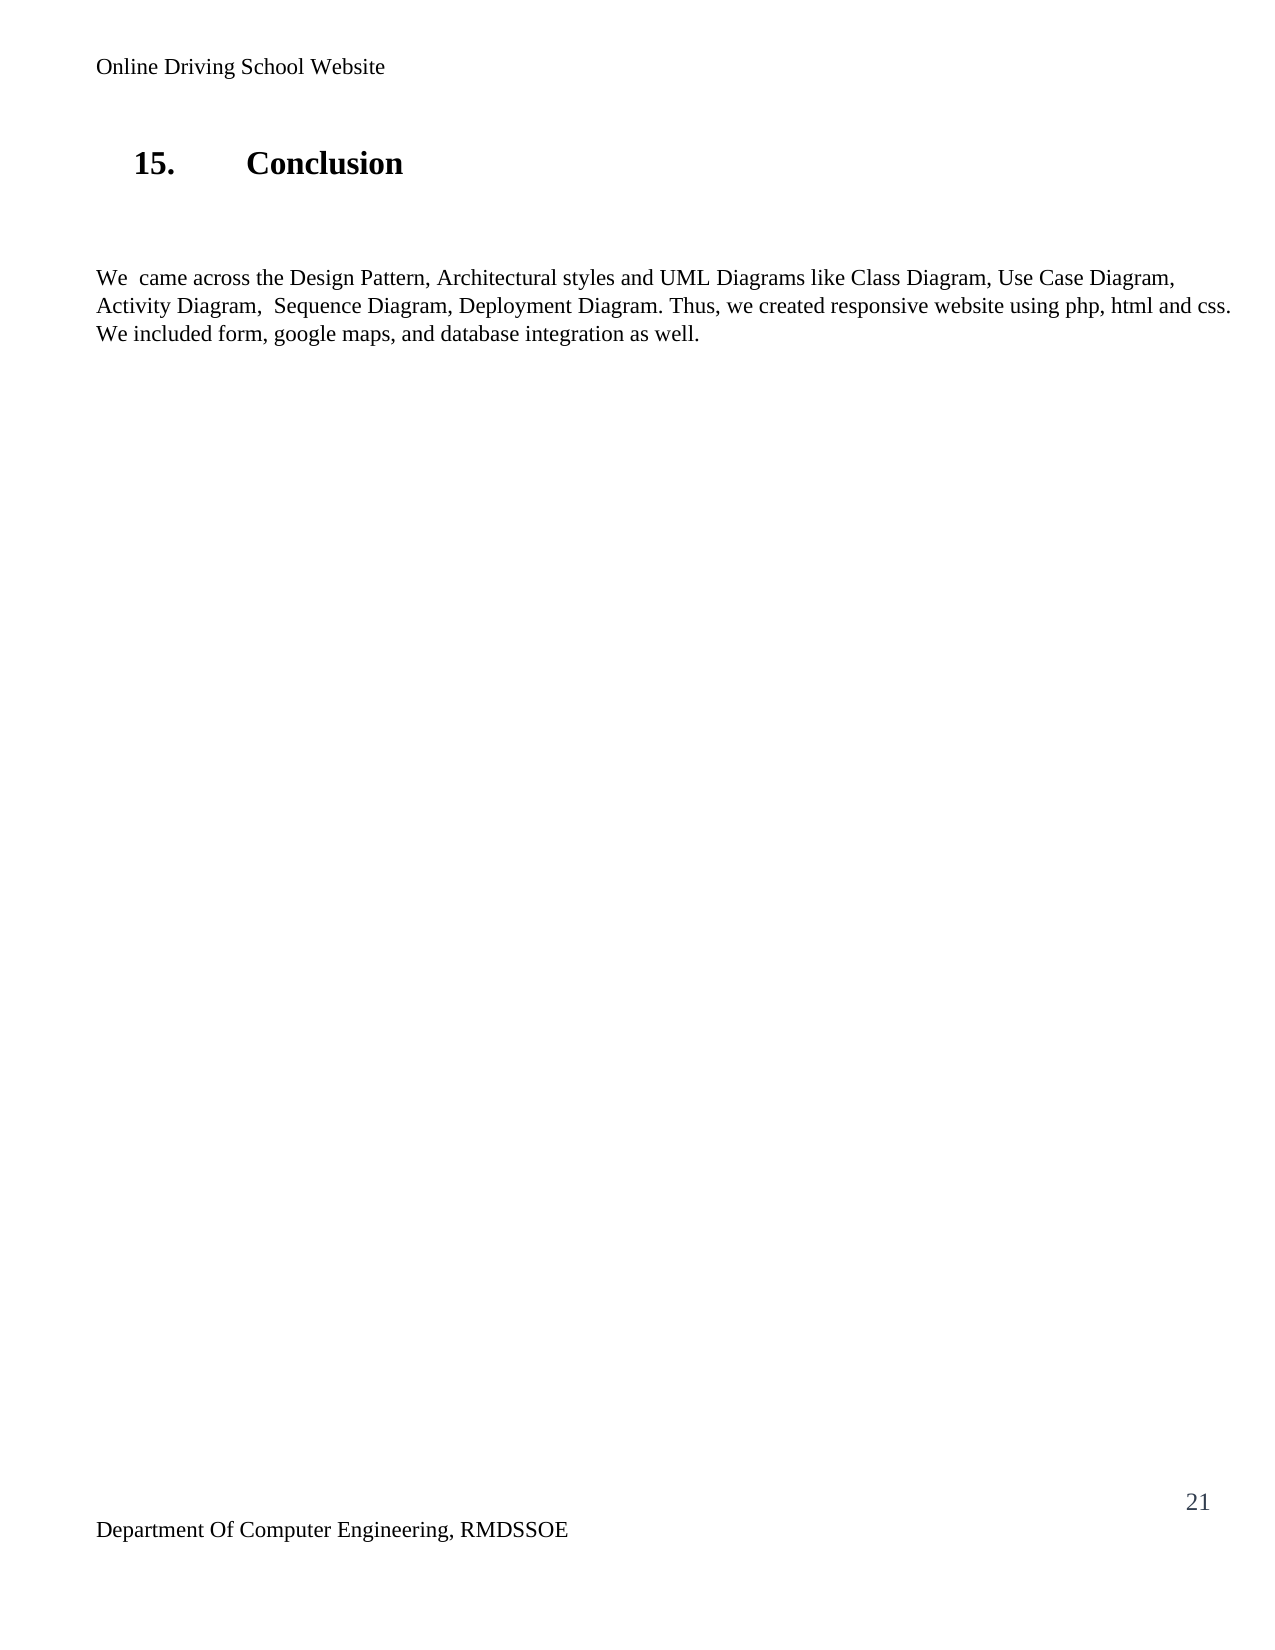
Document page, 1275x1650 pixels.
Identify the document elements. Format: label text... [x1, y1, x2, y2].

text We came across the Design Pattern, Architectural styles and UML Diagrams like Class Diagram, Use Case Diagram, Activity Diagram, Sequence Diagram, Deployment Diagram. Thus, we created responsive website using php, html and css. We included form, google maps, and database integration as well. [96, 264, 1237, 346]
list Conclusion [133, 143, 1237, 182]
